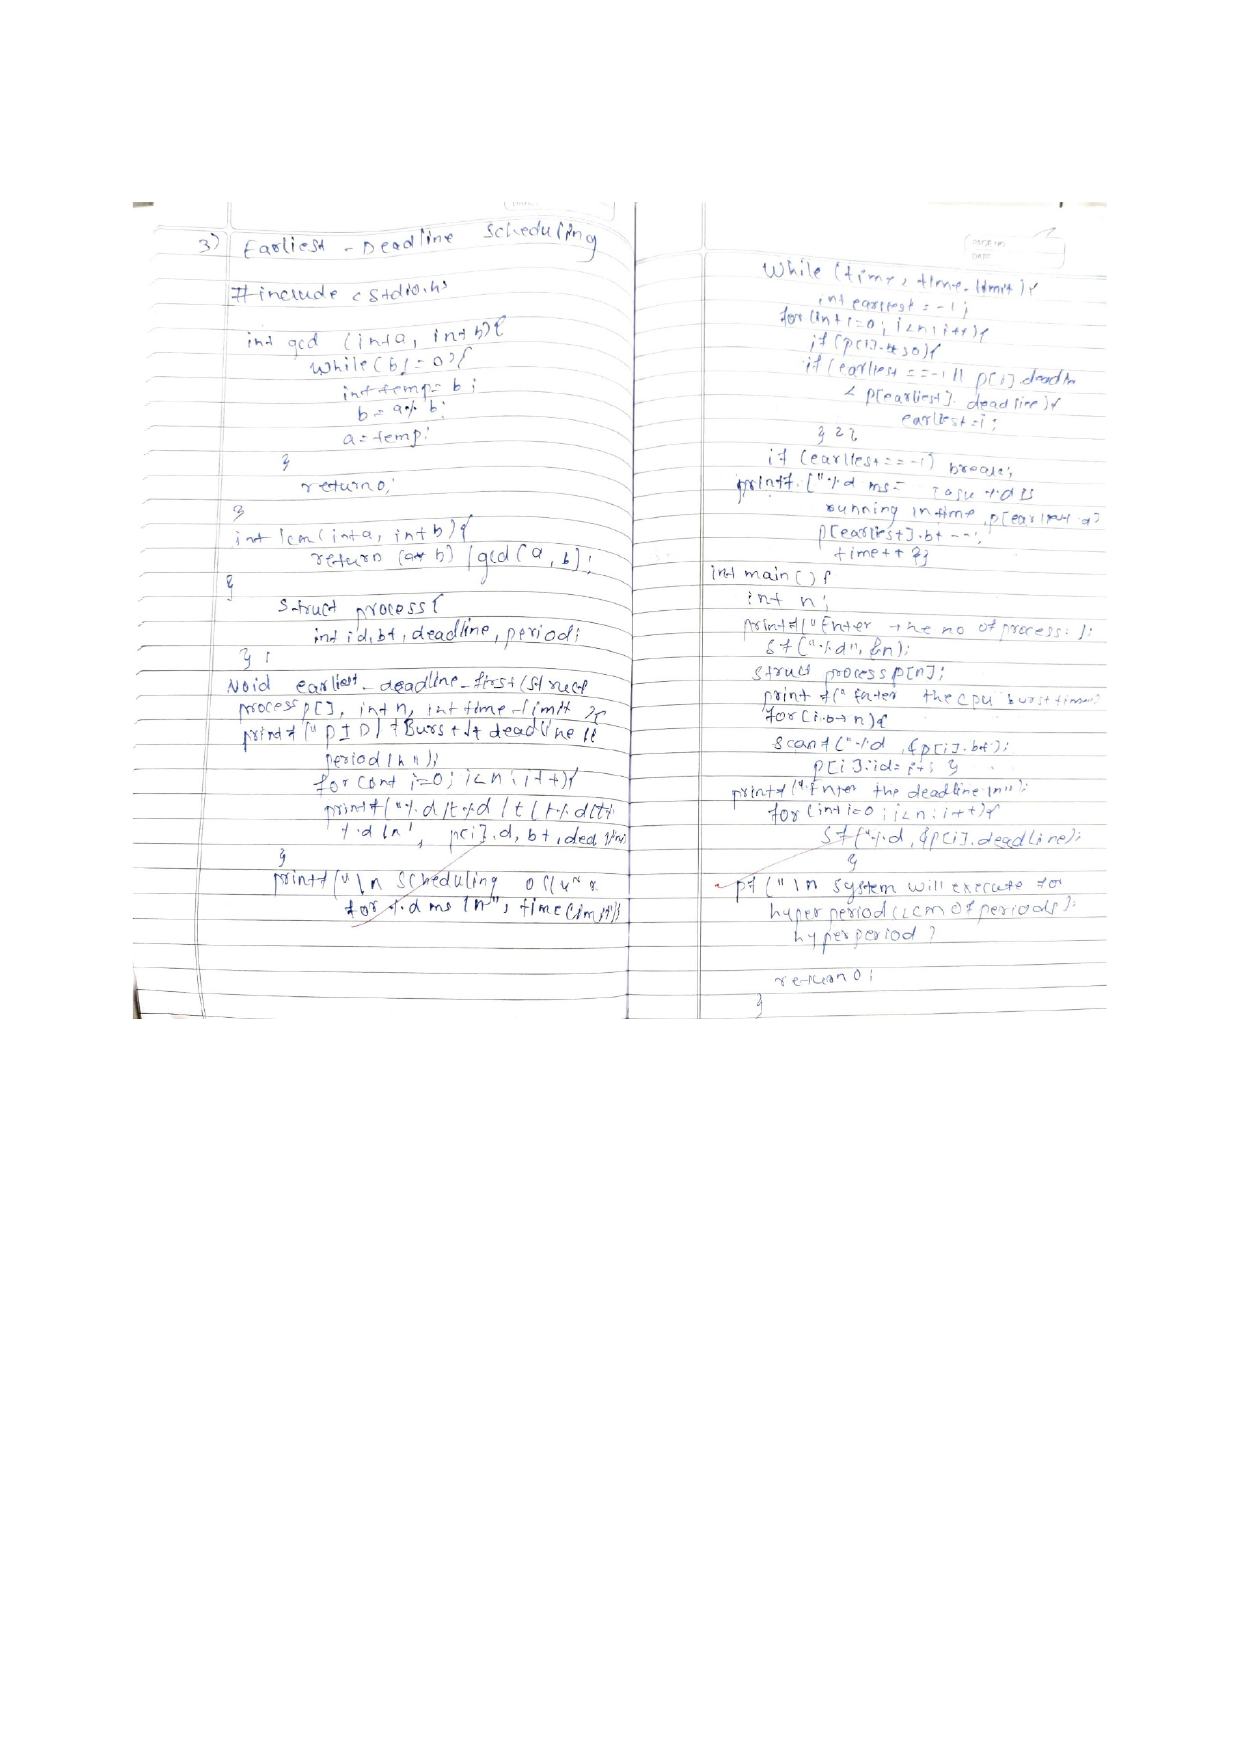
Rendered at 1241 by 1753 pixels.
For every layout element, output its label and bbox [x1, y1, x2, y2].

picture [132, 202, 1107, 1019]
